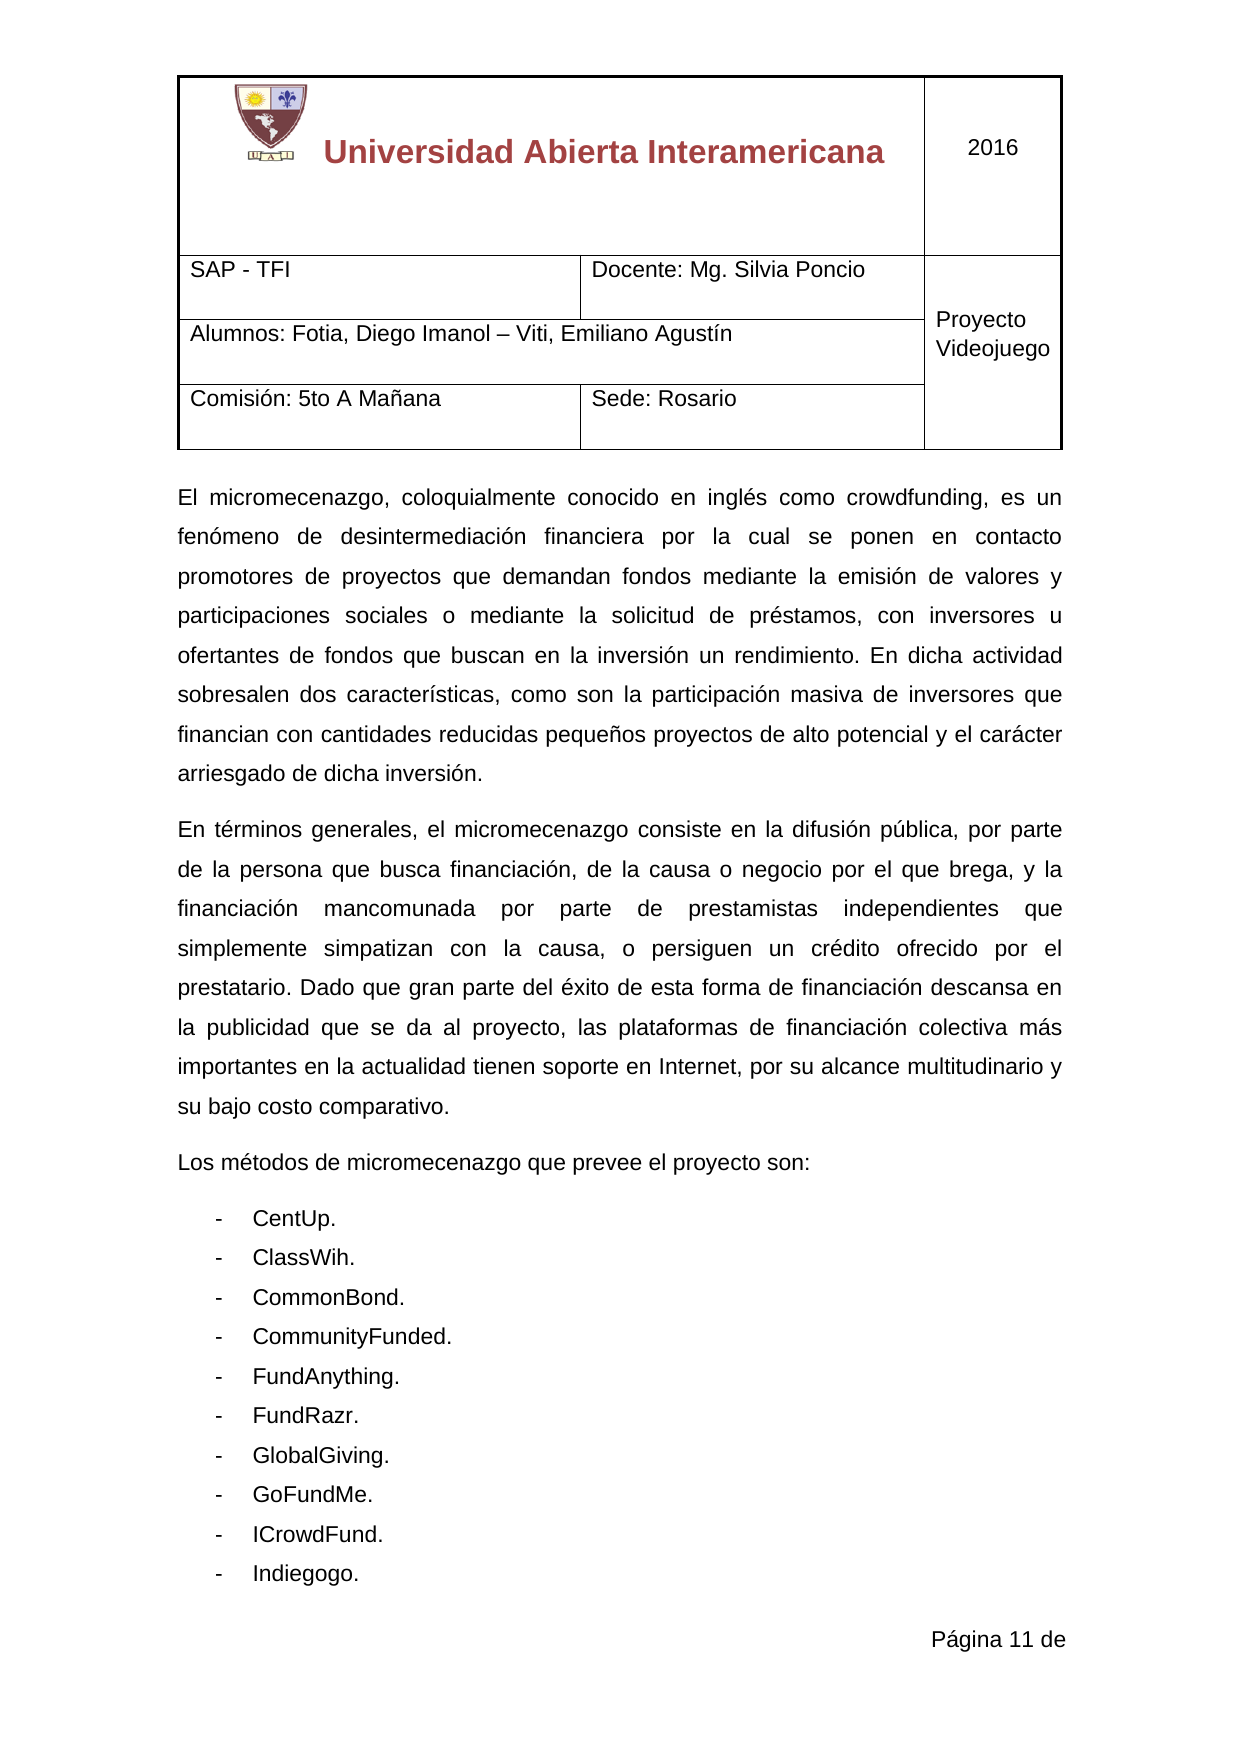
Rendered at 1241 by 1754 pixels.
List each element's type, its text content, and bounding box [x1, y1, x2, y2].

list FundAnything. [215, 1363, 1063, 1389]
list CommonBond. [215, 1284, 1063, 1310]
list ClassWih. [215, 1244, 1063, 1271]
text En términos generales, el micromecenazgo consiste en la difusión pública, por parte de la persona que busca financiación, de la causa o negocio por el que brega, y la financiación mancomunada por parte de prestamistas independientes que simplemente simpatizan con la causa, o persiguen un crédito ofrecido por el prestatario. Dado que gran parte del éxito de esta forma de financiación descansa en la publicidad que se da al proyecto, las plataformas de financiación colectiva más importantes en la actualidad tienen soporte en Internet, por su alcance multitudinario y su bajo costo comparativo. [177, 816, 1063, 1119]
list FundRazr. [215, 1402, 1063, 1429]
list GoFundMe. [215, 1481, 1063, 1508]
list ICrowdFund. [215, 1521, 1063, 1547]
list GlobalGiving. [215, 1442, 1063, 1468]
list CommunityFunded. [215, 1323, 1063, 1350]
text Los métodos de micromecenazgo que prevee el proyecto son: [177, 1149, 1063, 1175]
picture [218, 78, 324, 164]
list Indiegogo. [215, 1560, 1063, 1587]
list CentUp. [215, 1205, 1063, 1231]
text El micromecenazgo, coloquialmente conocido en inglés como crowdfunding, es un fenómeno de desintermediación financiera por la cual se ponen en contacto promotores de proyectos que demandan fondos mediante la emisión de valores y participaciones sociales o mediante la solicitud de préstamos, con inversores u ofertantes de fondos que buscan en la inversión un rendimiento. En dicha actividad sobresalen dos características, como son la participación masiva de inversores que financian con cantidades reducidas pequeños proyectos de alto potencial y el carácter arriesgado de dicha inversión. [177, 484, 1063, 786]
